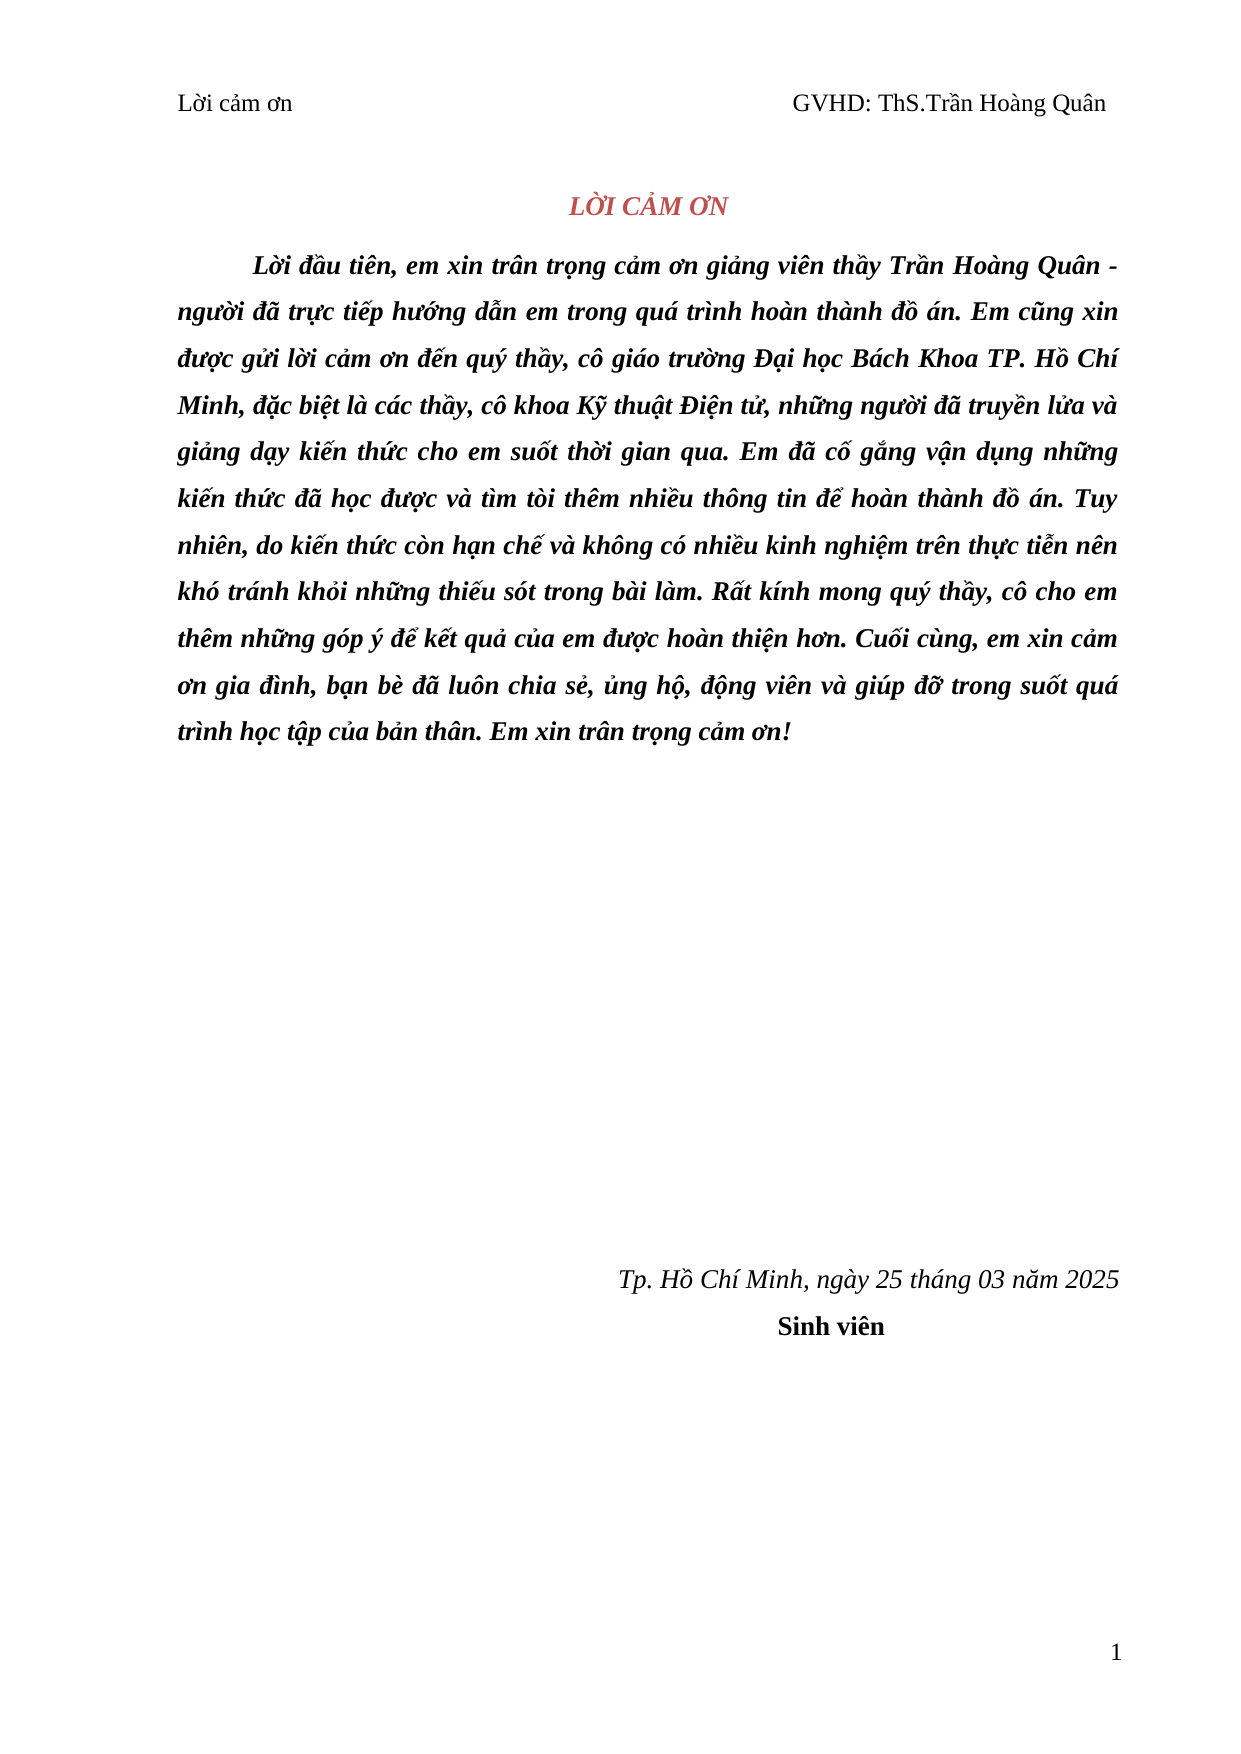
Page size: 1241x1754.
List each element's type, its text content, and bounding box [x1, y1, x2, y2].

text Lời đầu tiên, em xin trân trọng cảm ơn giảng viên thầy Trần Hoàng Quân - người đã trực tiếp hướng dẫn em trong quá trình hoàn thành đồ án. Em cũng xin được gửi lời cảm ơn đến quý thầy, cô giáo trường Đại học Bách Khoa TP. Hồ Chí Minh, đặc biệt là các thầy, cô khoa Kỹ thuật Điện tử, những người đã truyền lửa và giảng dạy kiến thức cho em suốt thời gian qua. Em đã cố gắng vận dụng những kiến thức đã học được và tìm tòi thêm nhiều thông tin để hoàn thành đồ án. Tuy nhiên, do kiến thức còn hạn chế và không có nhiều kinh nghiệm trên thực tiễn nên khó tránh khỏi những thiếu sót trong bài làm. Rất kính mong quý thầy, cô cho em thêm những góp ý để kết quả của em được hoàn thiện hơn. Cuối cùng, em xin cảm ơn gia đình, bạn bè đã luôn chia sẻ, ủng hộ, động viên và giúp đỡ trong suốt quá trình học tập của bản thân. Em xin trân trọng cảm ơn! [177, 249, 1122, 747]
text LỜI CẢM ƠN [177, 190, 1122, 221]
text Sinh viên [177, 1310, 1122, 1341]
text Tp. Hồ Chí Minh, ngày 25 tháng 03 năm 2025 [177, 1264, 1122, 1295]
